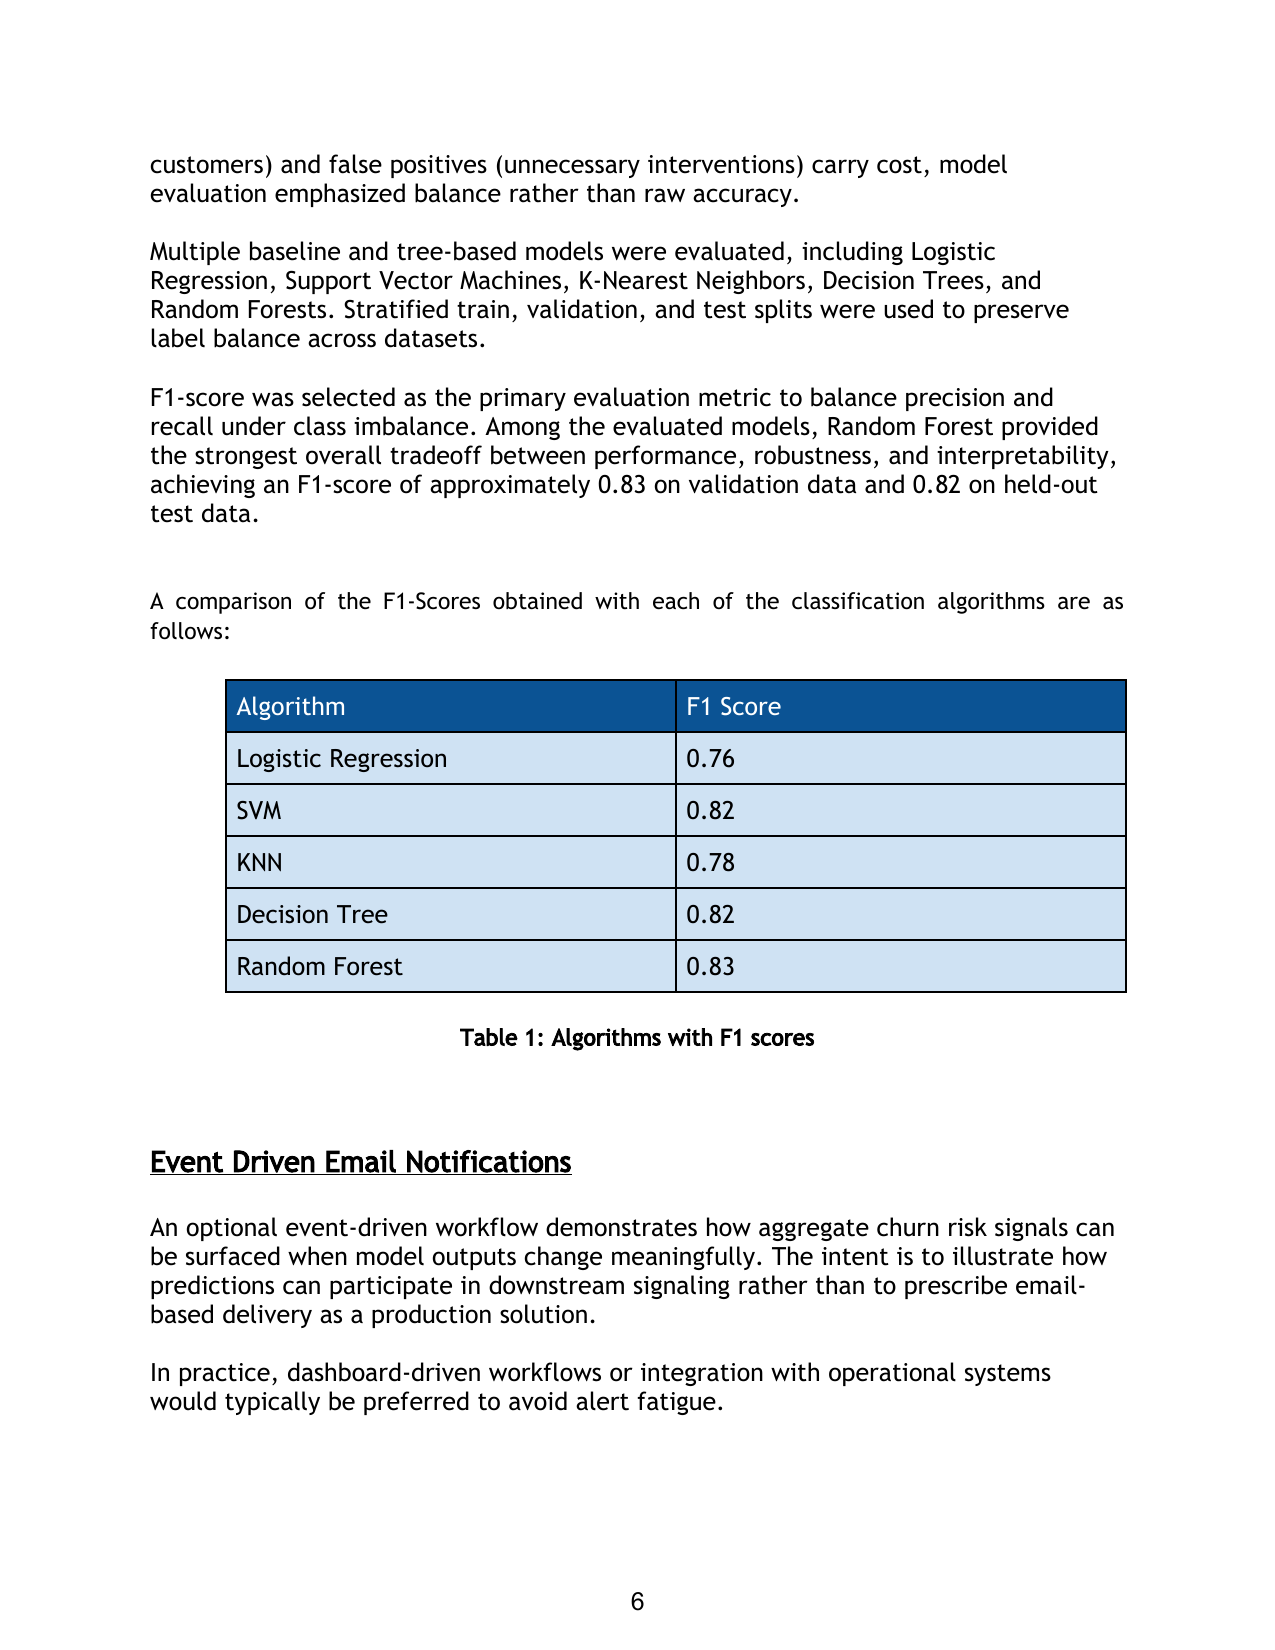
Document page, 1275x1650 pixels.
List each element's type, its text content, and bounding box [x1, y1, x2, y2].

table_cell Logistic Regression [227, 733, 675, 783]
table_cell KNN [227, 837, 675, 887]
text Multiple baseline and tree-based models were evaluated, including Logistic Regression, Support Vector Machines, K-Nearest Neighbors, Decision Trees, and Random Forests. Stratified train, validation, and test splits were used to preserve label balance across datasets. [150, 237, 1125, 353]
text F1-score was selected as the primary evaluation metric to balance precision and recall under class imbalance. Among the evaluated models, Random Forest provided the strongest overall tradeoff between performance, robustness, and interpretability, achieving an F1-score of approximately 0.83 on validation data and 0.82 on held-out test data. [150, 383, 1125, 528]
table_cell Decision Tree [227, 889, 675, 939]
table_cell 0.82 [677, 889, 1125, 939]
subtitle Event Driven Email Notifications [150, 1144, 1125, 1178]
table_header Algorithm [227, 681, 675, 731]
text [150, 150, 1125, 208]
table_cell 0.78 [677, 837, 1125, 887]
table_header F1 Score [677, 681, 1125, 731]
text Table 1: Algorithms with F1 scores [150, 1024, 1125, 1050]
table_cell 0.82 [677, 785, 1125, 835]
table_cell 0.83 [677, 941, 1125, 991]
text A comparison of the F1-Scores obtained with each of the classification algorithms are as follows: [150, 588, 1125, 645]
text In practice, dashboard-driven workflows or integration with operational systems would typically be preferred to avoid alert fatigue. [150, 1358, 1125, 1416]
table_cell SVM [227, 785, 675, 835]
table_cell 0.76 [677, 733, 1125, 783]
table_cell Random Forest [227, 941, 675, 991]
text An optional event-driven workflow demonstrates how aggregate churn risk signals can be surfaced when model outputs change meaningfully. The intent is to illustrate how predictions can participate in downstream signaling rather than to prescribe email-based delivery as a production solution. [150, 1212, 1125, 1329]
